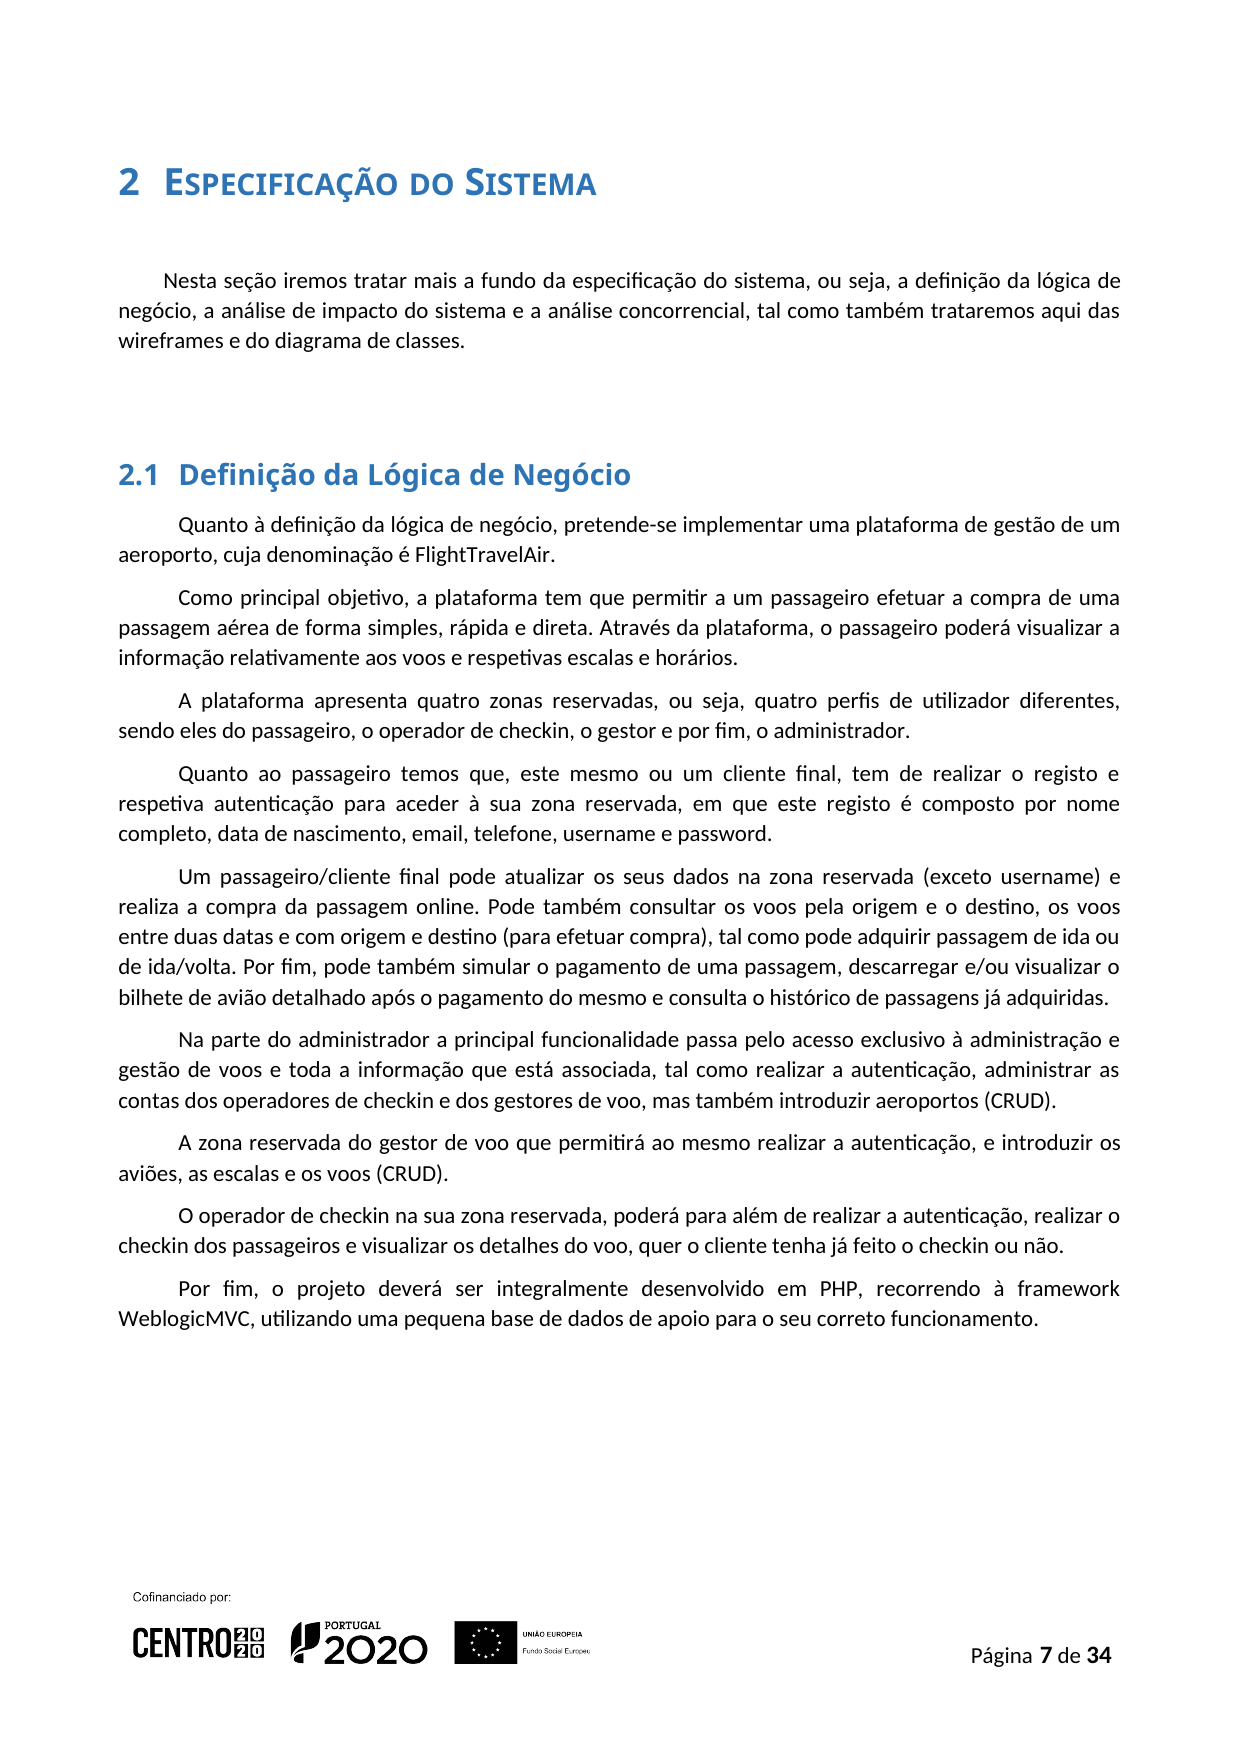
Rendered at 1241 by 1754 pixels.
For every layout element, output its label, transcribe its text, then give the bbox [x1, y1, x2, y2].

subtitle Especificação do Sistema [118, 156, 1122, 207]
text Por fim, o projeto deverá ser integralmente desenvolvido em PHP, recorrendo à framework WeblogicMVC, utilizando uma pequena base de dados de apoio para o seu correto funcionamento. [118, 1274, 1122, 1333]
text Na parte do administrador a principal funcionalidade passa pelo acesso exclusivo à administração e gestão de voos e toda a informação que está associada, tal como realizar a autenticação, administrar as contas dos operadores de checkin e dos gestores de voo, mas também introduzir aeroportos (CRUD). [118, 1025, 1122, 1114]
text Nesta seção iremos tratar mais a fundo da especificação do sistema, ou seja, a definição da lógica de negócio, a análise de impacto do sistema e a análise concorrencial, tal como também trataremos aqui das wireframes e do diagrama de classes. [118, 266, 1122, 354]
picture [133, 1592, 590, 1664]
subtitle Definição da Lógica de Negócio [118, 454, 1122, 494]
text Um passageiro/cliente final pode atualizar os seus dados na zona reservada (exceto username) e realiza a compra da passagem online. Pode também consultar os voos pela origem e o destino, os voos entre duas datas e com origem e destino (para efetuar compra), tal como pode adquirir passagem de ida ou de ida/volta. Por fim, pode também simular o pagamento de uma passagem, descarregar e/ou visualizar o bilhete de avião detalhado após o pagamento do mesmo e consulta o histórico de passagens já adquiridas. [118, 862, 1122, 1011]
text Como principal objetivo, a plataforma tem que permitir a um passageiro efetuar a compra de uma passagem aérea de forma simples, rápida e direta. Através da plataforma, o passageiro poderá visualizar a informação relativamente aos voos e respetivas escalas e horários. [118, 583, 1122, 671]
text O operador de checkin na sua zona reservada, poderá para além de realizar a autenticação, realizar o checkin dos passageiros e visualizar os detalhes do voo, quer o cliente tenha já feito o checkin ou não. [118, 1201, 1122, 1260]
text Quanto ao passageiro temos que, este mesmo ou um cliente final, tem de realizar o registo e respetiva autenticação para aceder à sua zona reservada, em que este registo é composto por nome completo, data de nascimento, email, telefone, username e password. [118, 759, 1122, 847]
text A zona reservada do gestor de voo que permitirá ao mesmo realizar a autenticação, e introduzir os aviões, as escalas e os voos (CRUD). [118, 1128, 1122, 1187]
text A plataforma apresenta quatro zonas reservadas, ou seja, quatro perfis de utilizador diferentes, sendo eles do passageiro, o operador de checkin, o gestor e por fim, o administrador. [118, 686, 1122, 744]
text Quanto à definição da lógica de negócio, pretende-se implementar uma plataforma de gestão de um aeroporto, cuja denominação é FlightTravelAir. [118, 510, 1122, 568]
